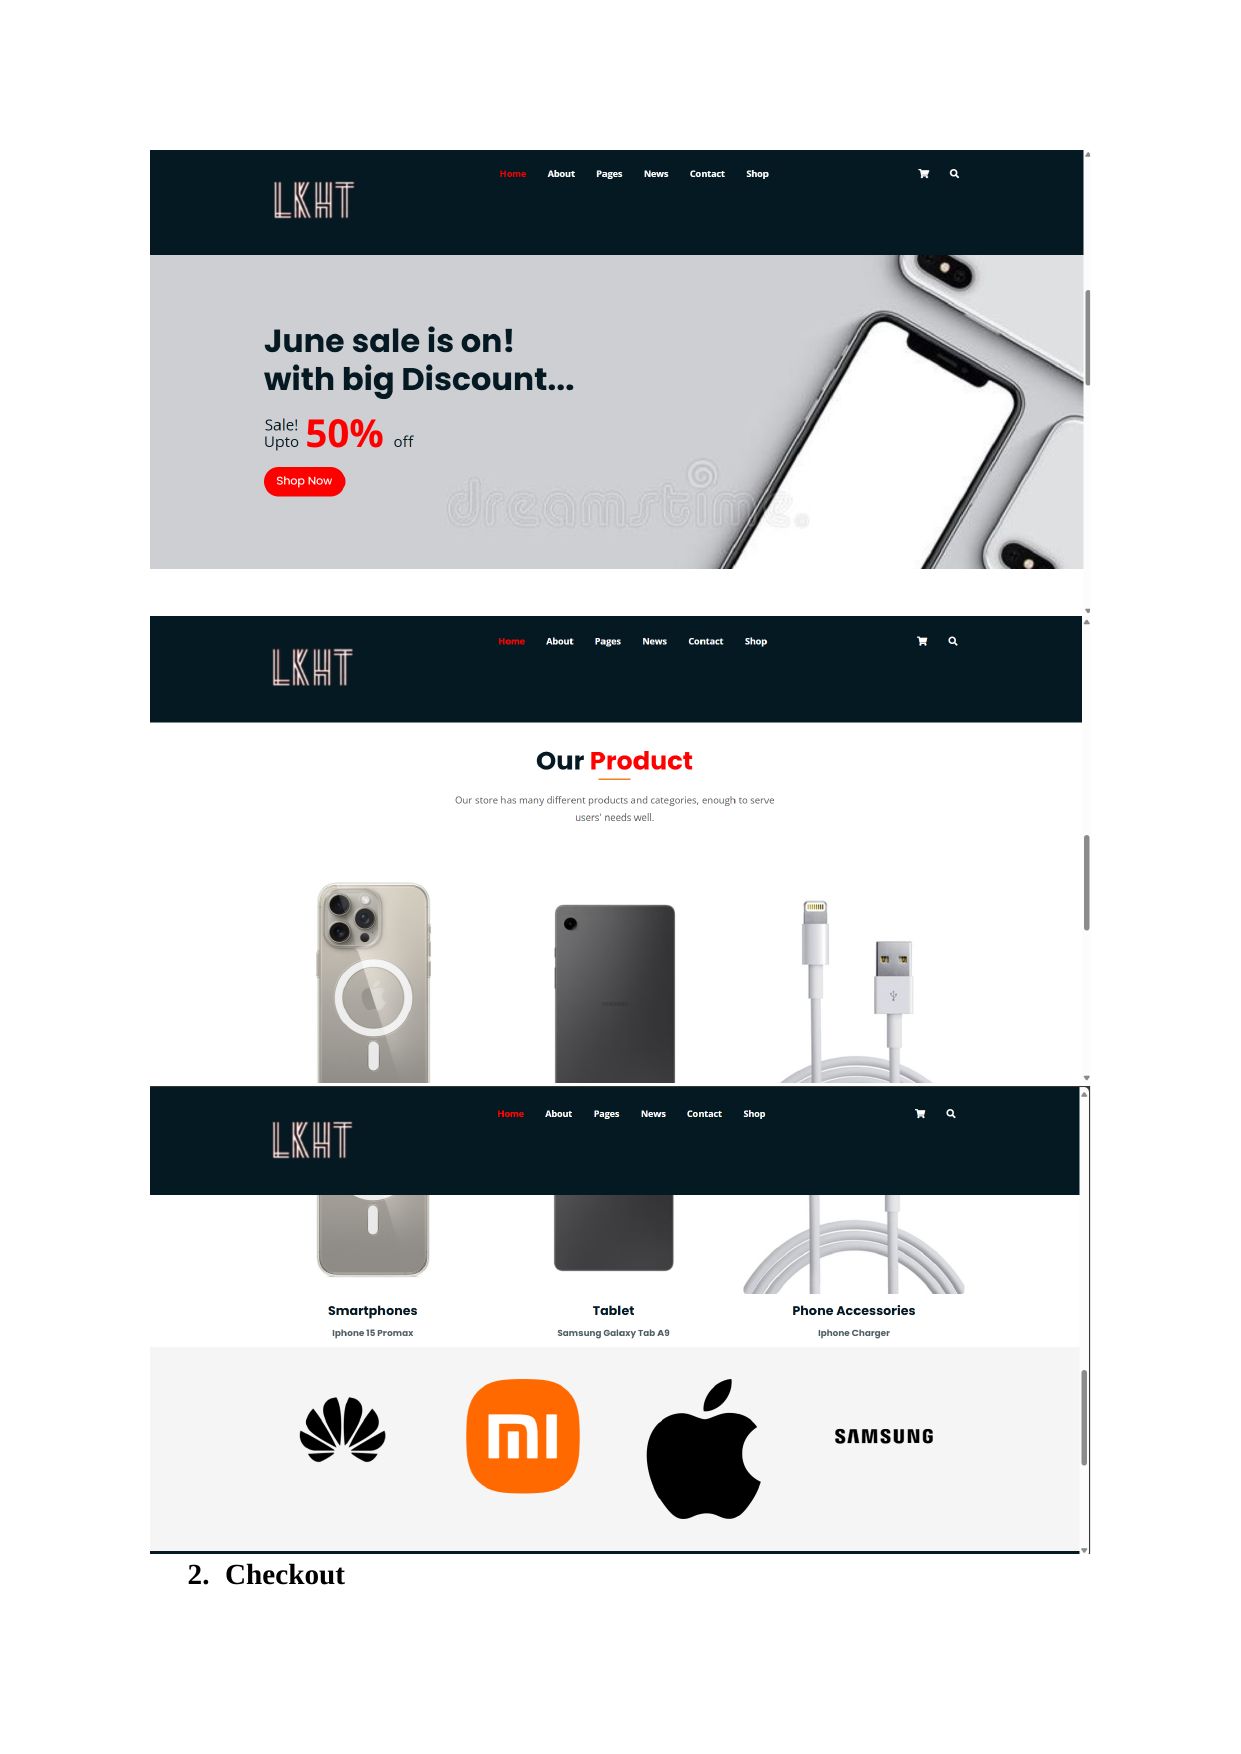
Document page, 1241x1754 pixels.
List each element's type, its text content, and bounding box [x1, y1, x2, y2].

picture [150, 150, 1091, 613]
list Checkout [187, 1557, 1090, 1591]
picture [150, 616, 1091, 1083]
picture [150, 1086, 1091, 1554]
